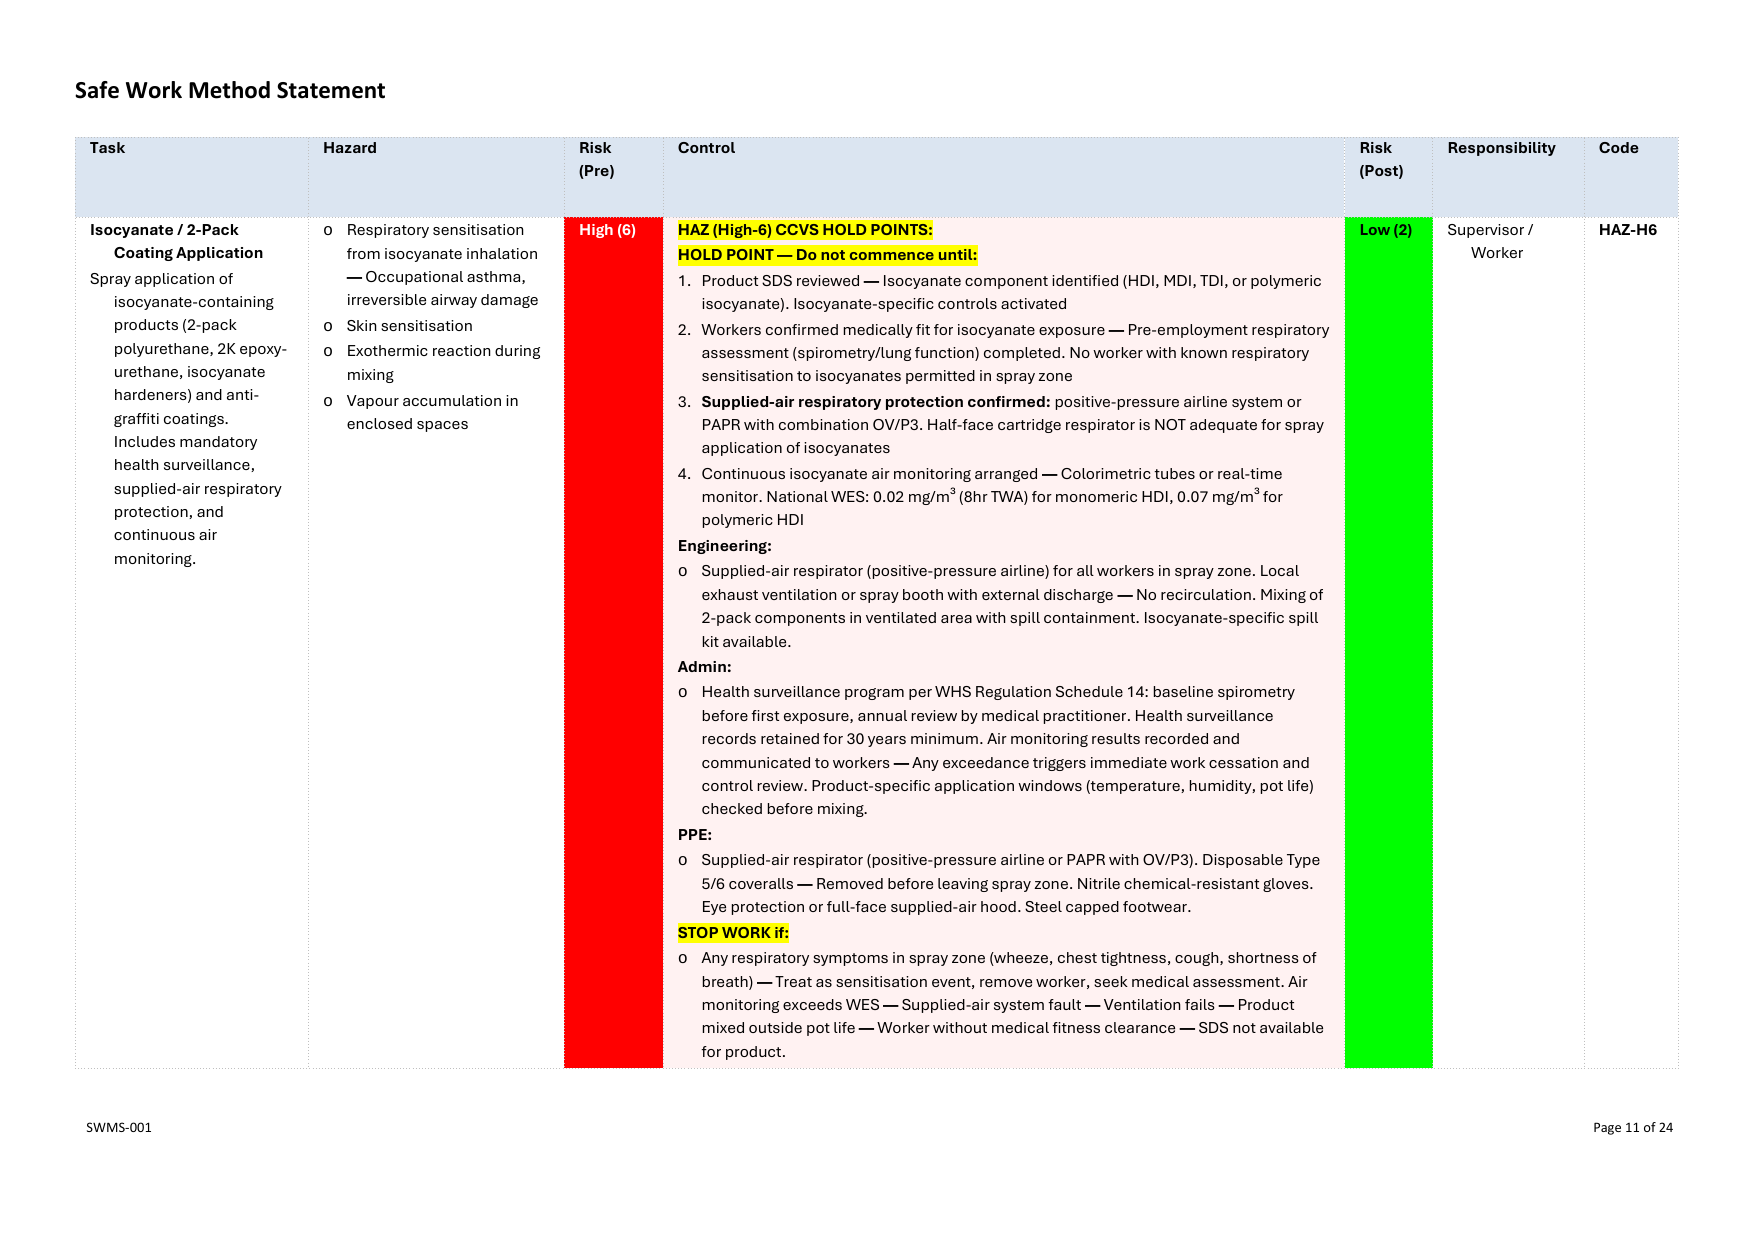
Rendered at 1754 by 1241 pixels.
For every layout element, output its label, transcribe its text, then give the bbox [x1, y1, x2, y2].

table_cell HAZ (High-6) CCVS HOLD POINTS: HOLD POINT — Do not commence until: Product SDS reviewed — Isocyanate component identified (HDI, MDI, TDI, or polymeric isocyanate). Isocyanate-specific controls activated Workers confirmed medically fit for isocyanate exposure — Pre-employment respiratory assessment (spirometry/lung function) completed. No worker with known respiratory sensitisation to isocyanates permitted in spray zone Supplied-air respiratory protection confirmed: positive-pressure airline system or PAPR with combination OV/P3. Half-face cartridge respirator is NOT adequate for spray application of isocyanates Continuous isocyanate air monitoring arranged — Colorimetric tubes or real-time monitor. National WES: 0.02 mg/m³ (8hr TWA) for monomeric HDI, 0.07 mg/m³ for polymeric HDI Engineering: Supplied-air respirator (positive-pressure airline) for all workers in spray zone. Local exhaust ventilation or spray booth with external discharge — No recirculation. Mixing of 2-pack components in ventilated area with spill containment. Isocyanate-specific spill kit available. Admin: Health surveillance program per WHS Regulation Schedule 14: baseline spirometry before first exposure, annual review by medical practitioner. Health surveillance records retained for 30 years minimum. Air monitoring results recorded and communicated to workers — Any exceedance triggers immediate work cessation and control review. Product-specific application windows (temperature, humidity, pot life) checked before mixing. PPE: Supplied-air respirator (positive-pressure airline or PAPR with OV/P3). Disposable Type 5/6 coveralls — Removed before leaving spray zone. Nitrile chemical-resistant gloves. Eye protection or full-face supplied-air hood. Steel capped footwear. STOP WORK if: Any respiratory symptoms in spray zone (wheeze, chest tightness, cough, shortness of breath) — Treat as sensitisation event, remove worker, seek medical assessment. Air monitoring exceeds WES — Supplied-air system fault — Ventilation fails — Product mixed outside pot life — Worker without medical fitness clearance — SDS not available for product. [663, 217, 1344, 1068]
table_cell HAZ-H6 [1584, 217, 1678, 1068]
table_header Code [1584, 137, 1678, 217]
table_cell Low (2) [1345, 217, 1433, 1068]
table_header Task [75, 137, 308, 217]
table_cell Respiratory sensitisation from isocyanate inhalation — Occupational asthma, irreversible airway damage Skin sensitisation Exothermic reaction during mixing Vapour accumulation in enclosed spaces [308, 217, 564, 1068]
table_cell High (6) [564, 217, 663, 1068]
table_cell Supervisor / Worker [1433, 217, 1584, 1068]
table_header Risk (Post) [1345, 137, 1433, 217]
table_header Responsibility [1433, 137, 1584, 217]
table_header Hazard [308, 137, 564, 217]
table_header Risk (Pre) [564, 137, 663, 217]
table_header Control [663, 137, 1344, 217]
table_cell Isocyanate / 2-Pack Coating Application Spray application of isocyanate-containing products (2-pack polyurethane, 2K epoxy-urethane, isocyanate hardeners) and anti-graffiti coatings. Includes mandatory health surveillance, supplied-air respiratory protection, and continuous air monitoring. [75, 217, 308, 1068]
